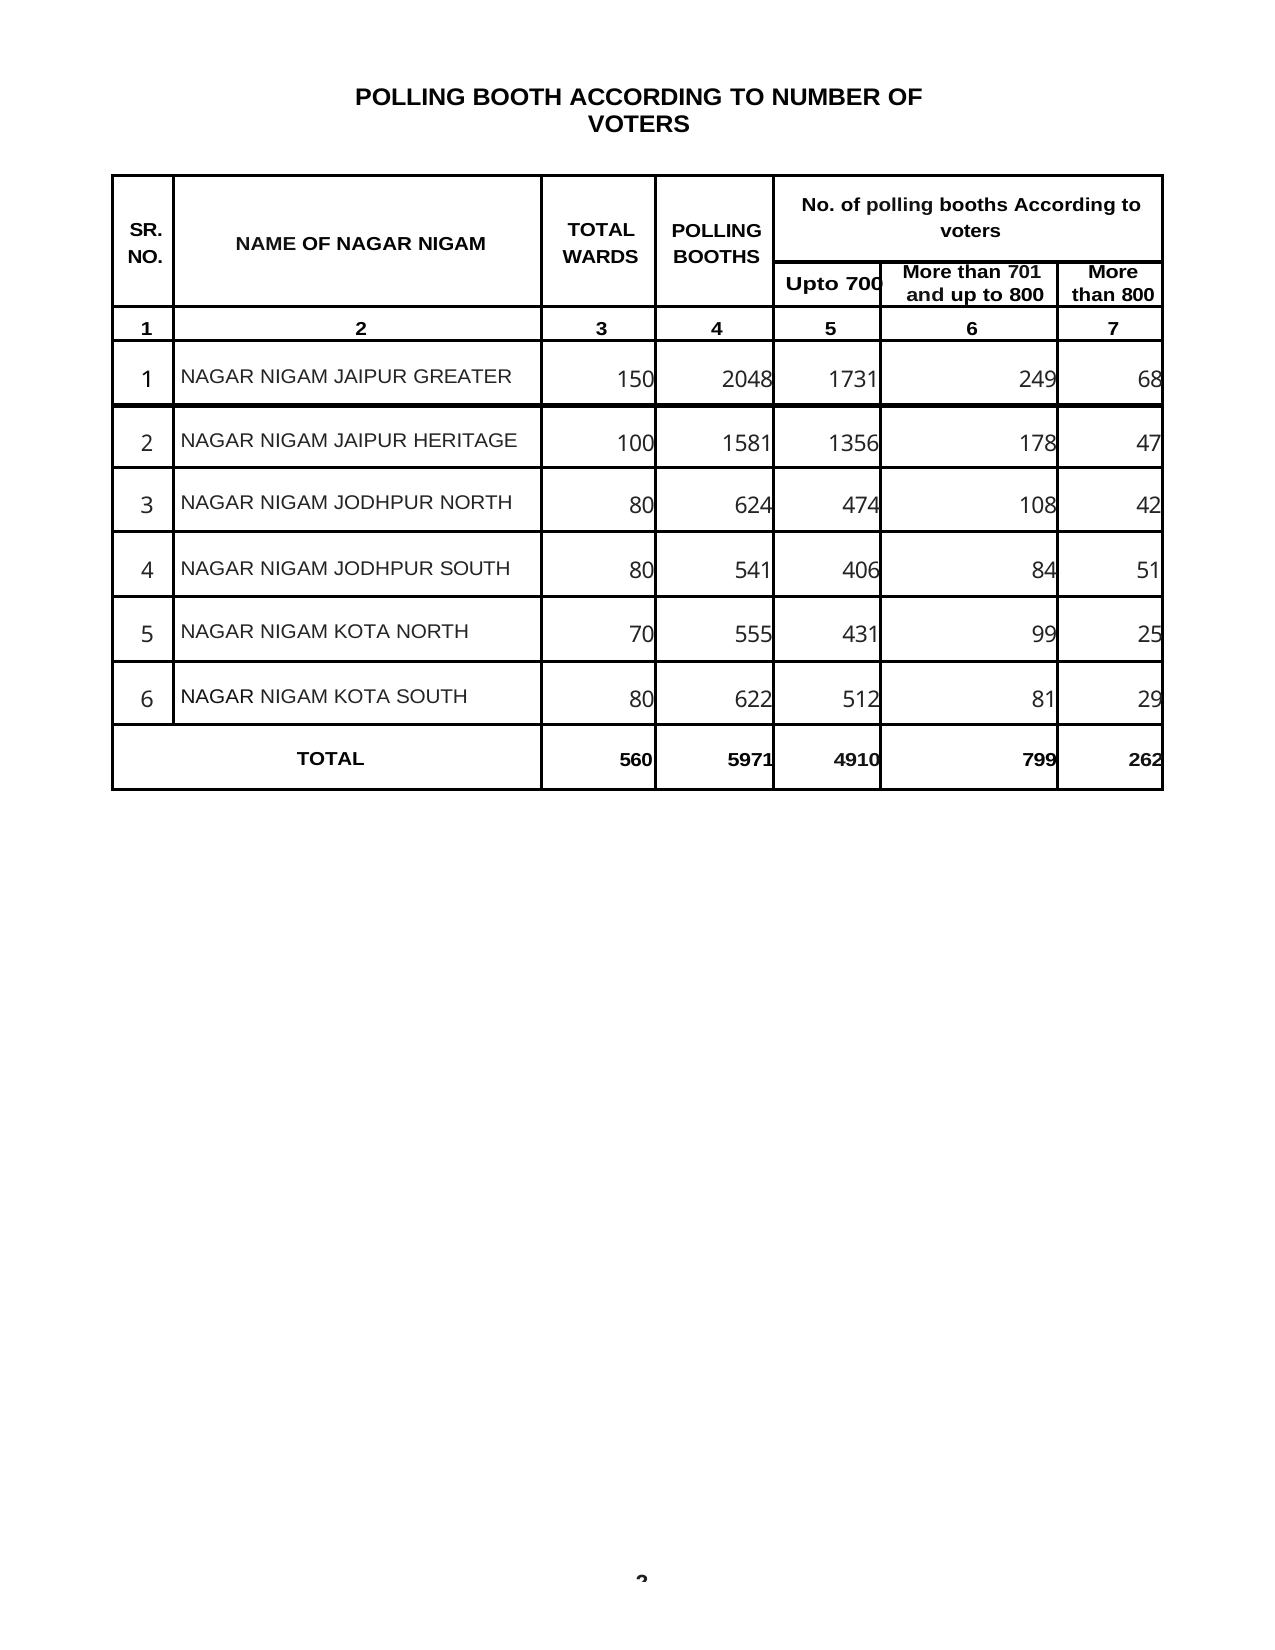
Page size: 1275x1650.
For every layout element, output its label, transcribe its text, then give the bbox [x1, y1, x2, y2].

table_cell 622 [657, 663, 772, 723]
table_header SR. NO. [114, 177, 172, 305]
table_cell NAGAR NIGAM KOTA SOUTH [175, 663, 540, 723]
table_cell 6 [882, 308, 1056, 339]
table_cell 68 [1059, 342, 1161, 403]
table_cell 3 [114, 469, 172, 530]
table_cell 2 [175, 308, 540, 339]
table_cell 108 [882, 469, 1056, 530]
table_cell 5 [114, 598, 172, 659]
table_cell NAGAR NIGAM JODHPUR SOUTH [175, 533, 540, 595]
table_cell 4910 [775, 726, 879, 788]
table_cell More than 800 [1059, 264, 1161, 305]
table_cell 406 [775, 533, 879, 595]
table_cell 51 [1059, 533, 1161, 595]
table_cell 2048 [657, 342, 772, 403]
table_cell 42 [1059, 469, 1161, 530]
table_header POLLING BOOTHS [657, 177, 772, 305]
table_cell NAGAR NIGAM JODHPUR NORTH [175, 469, 540, 530]
table_cell 431 [775, 598, 879, 659]
table_cell 474 [775, 469, 879, 530]
table_cell 4 [114, 533, 172, 595]
table_cell 100 [543, 408, 654, 466]
table_cell More than 701 and up to 800 [882, 264, 1056, 305]
table_cell 624 [657, 469, 772, 530]
table_header NAME OF NAGAR NIGAM [175, 177, 540, 305]
table_cell 1731 [775, 342, 879, 403]
table_cell 80 [543, 533, 654, 595]
table_cell Upto 700 [775, 264, 879, 305]
table_cell 5 [775, 308, 879, 339]
table_cell 84 [882, 533, 1056, 595]
text POLLING BOOTH ACCORDING TO NUMBER OF VOTERS [301, 83, 976, 138]
table_cell NAGAR NIGAM JAIPUR HERITAGE [175, 408, 540, 466]
table_cell 512 [775, 663, 879, 723]
table_cell TOTAL [114, 726, 540, 788]
table_cell 3 [543, 308, 654, 339]
table_cell 5971 [657, 726, 772, 788]
table_cell 262 [1059, 726, 1161, 788]
table_cell 1 [114, 342, 172, 403]
table_cell 80 [543, 663, 654, 723]
table_cell 25 [1059, 598, 1161, 659]
table_cell 70 [543, 598, 654, 659]
table_cell 1 [114, 308, 172, 339]
table_cell 555 [657, 598, 772, 659]
table_cell 150 [543, 342, 654, 403]
table_cell 2 [114, 408, 172, 466]
table_cell 541 [657, 533, 772, 595]
table_cell 6 [114, 663, 172, 723]
table_header TOTAL WARDS [543, 177, 654, 305]
table_cell 1356 [775, 408, 879, 466]
table_cell 178 [882, 408, 1056, 466]
table_cell 799 [882, 726, 1056, 788]
table_cell NAGAR NIGAM JAIPUR GREATER [175, 342, 540, 403]
table_cell 7 [1059, 308, 1161, 339]
table_cell 249 [882, 342, 1056, 403]
table_cell NAGAR NIGAM KOTA NORTH [175, 598, 540, 659]
table_cell 99 [882, 598, 1056, 659]
table_cell 4 [657, 308, 772, 339]
table_cell 81 [882, 663, 1056, 723]
table_cell 29 [1059, 663, 1161, 723]
table_cell 47 [1059, 408, 1161, 466]
table_cell 80 [543, 469, 654, 530]
table_cell 1581 [657, 408, 772, 466]
table_cell 560 [543, 726, 654, 788]
table_header No. of polling booths According to voters [775, 177, 1161, 260]
